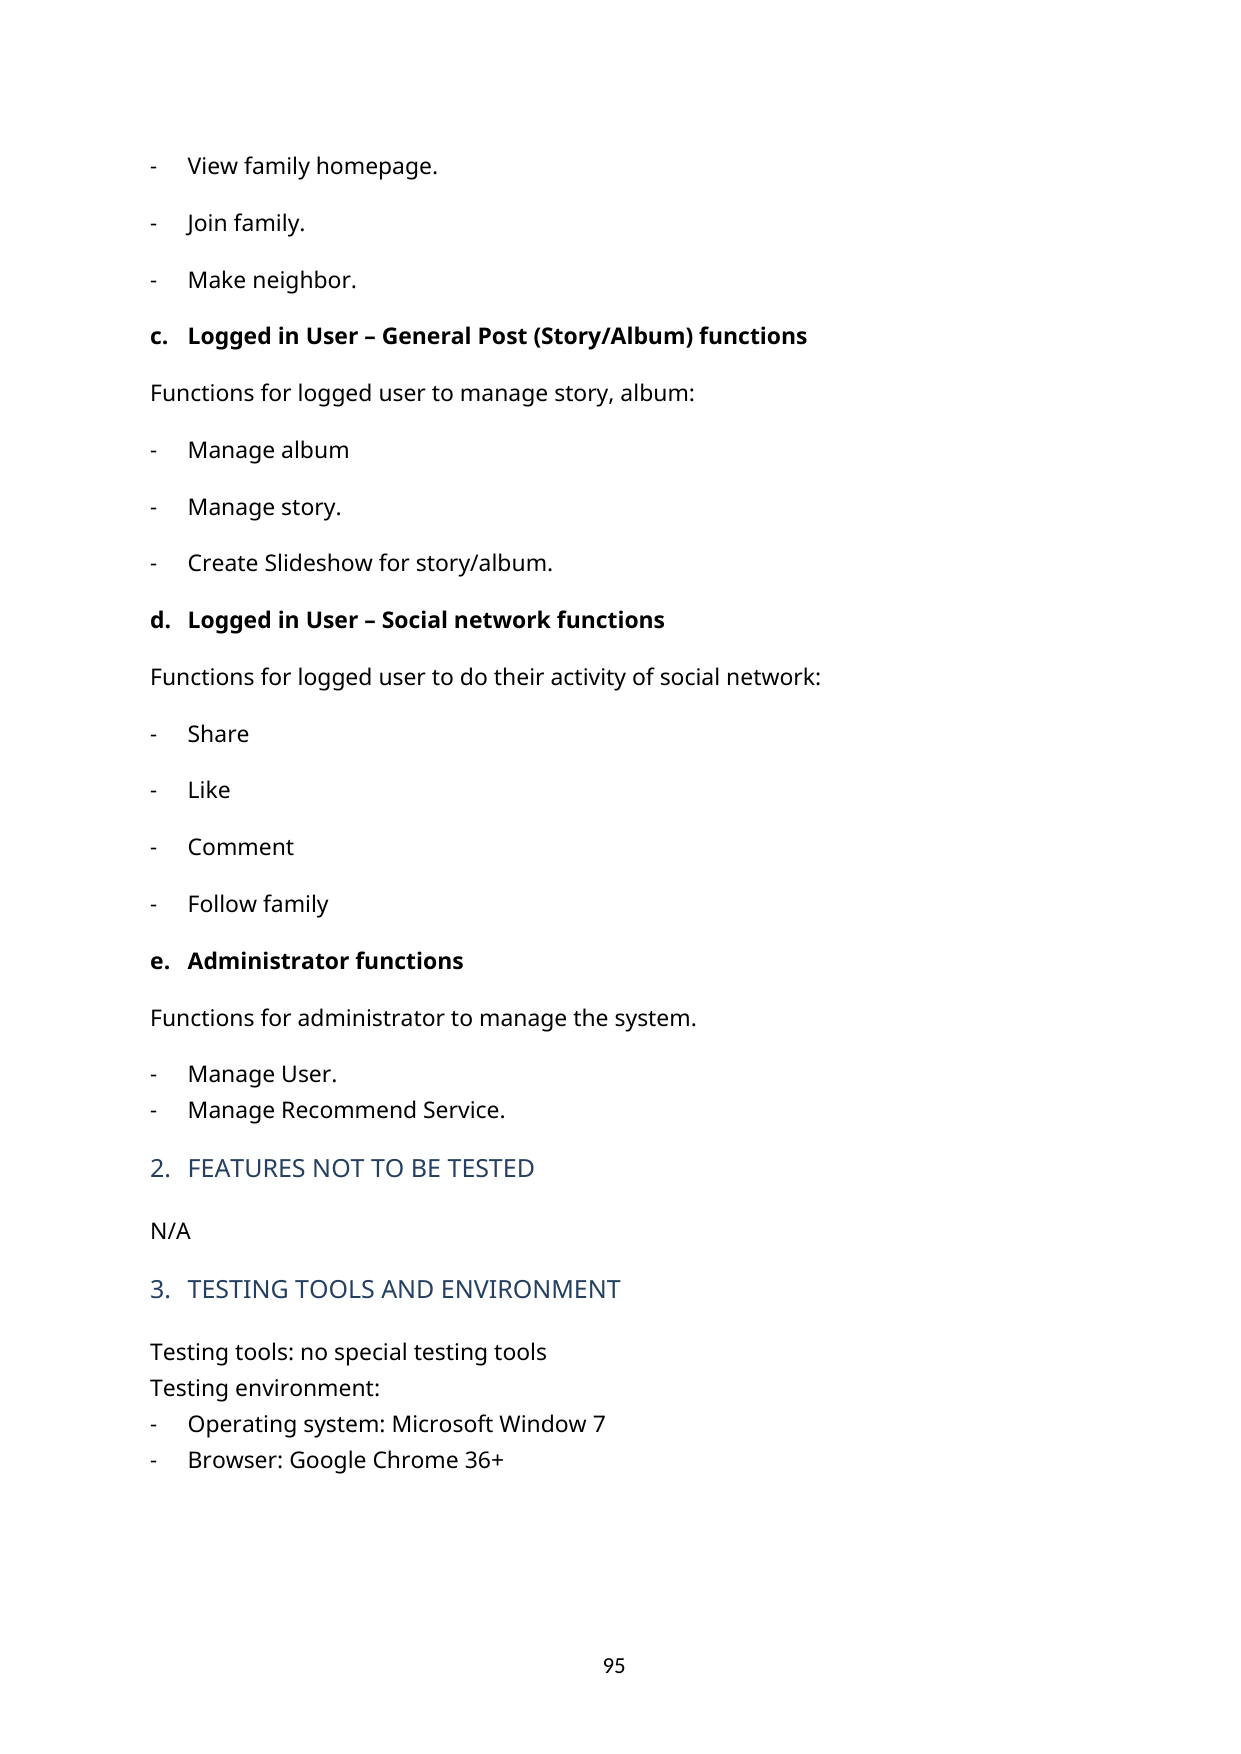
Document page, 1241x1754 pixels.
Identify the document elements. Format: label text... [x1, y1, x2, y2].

subtitle FEATURES NOT TO BE TESTED [150, 1151, 1115, 1185]
subtitle TESTING TOOLS AND ENVIRONMENT [150, 1272, 1115, 1306]
text Functions for logged user to manage story, album: [112, 377, 1115, 408]
list Create Slideshow for story/album. [150, 547, 1115, 579]
list Testing tools: no special testing tools [150, 1336, 1115, 1367]
text Functions for logged user to do their activity of social network: [112, 661, 1115, 692]
list Follow family [150, 888, 1115, 919]
list Comment [150, 831, 1115, 862]
list View family homepage. [150, 150, 1115, 181]
list Manage User. [150, 1058, 1115, 1089]
list Manage album [150, 434, 1115, 465]
list Browser: Google Chrome 36+ [150, 1444, 1115, 1475]
list Like [150, 774, 1115, 806]
list Share [150, 718, 1115, 749]
text Functions for administrator to manage the system. [150, 1002, 1115, 1033]
list Manage story. [150, 491, 1115, 522]
list Operating system: Microsoft Window 7 [150, 1408, 1115, 1439]
list Testing environment: [150, 1372, 1115, 1403]
list Administrator functions [150, 945, 1115, 976]
list N/A [150, 1215, 1115, 1246]
list Make neighbor. [150, 263, 1115, 295]
list Join family. [150, 207, 1115, 238]
list Manage Recommend Service. [150, 1094, 1115, 1126]
list Logged in User – Social network functions [150, 604, 1115, 635]
list Logged in User – General Post (Story/Album) functions [150, 320, 1115, 352]
